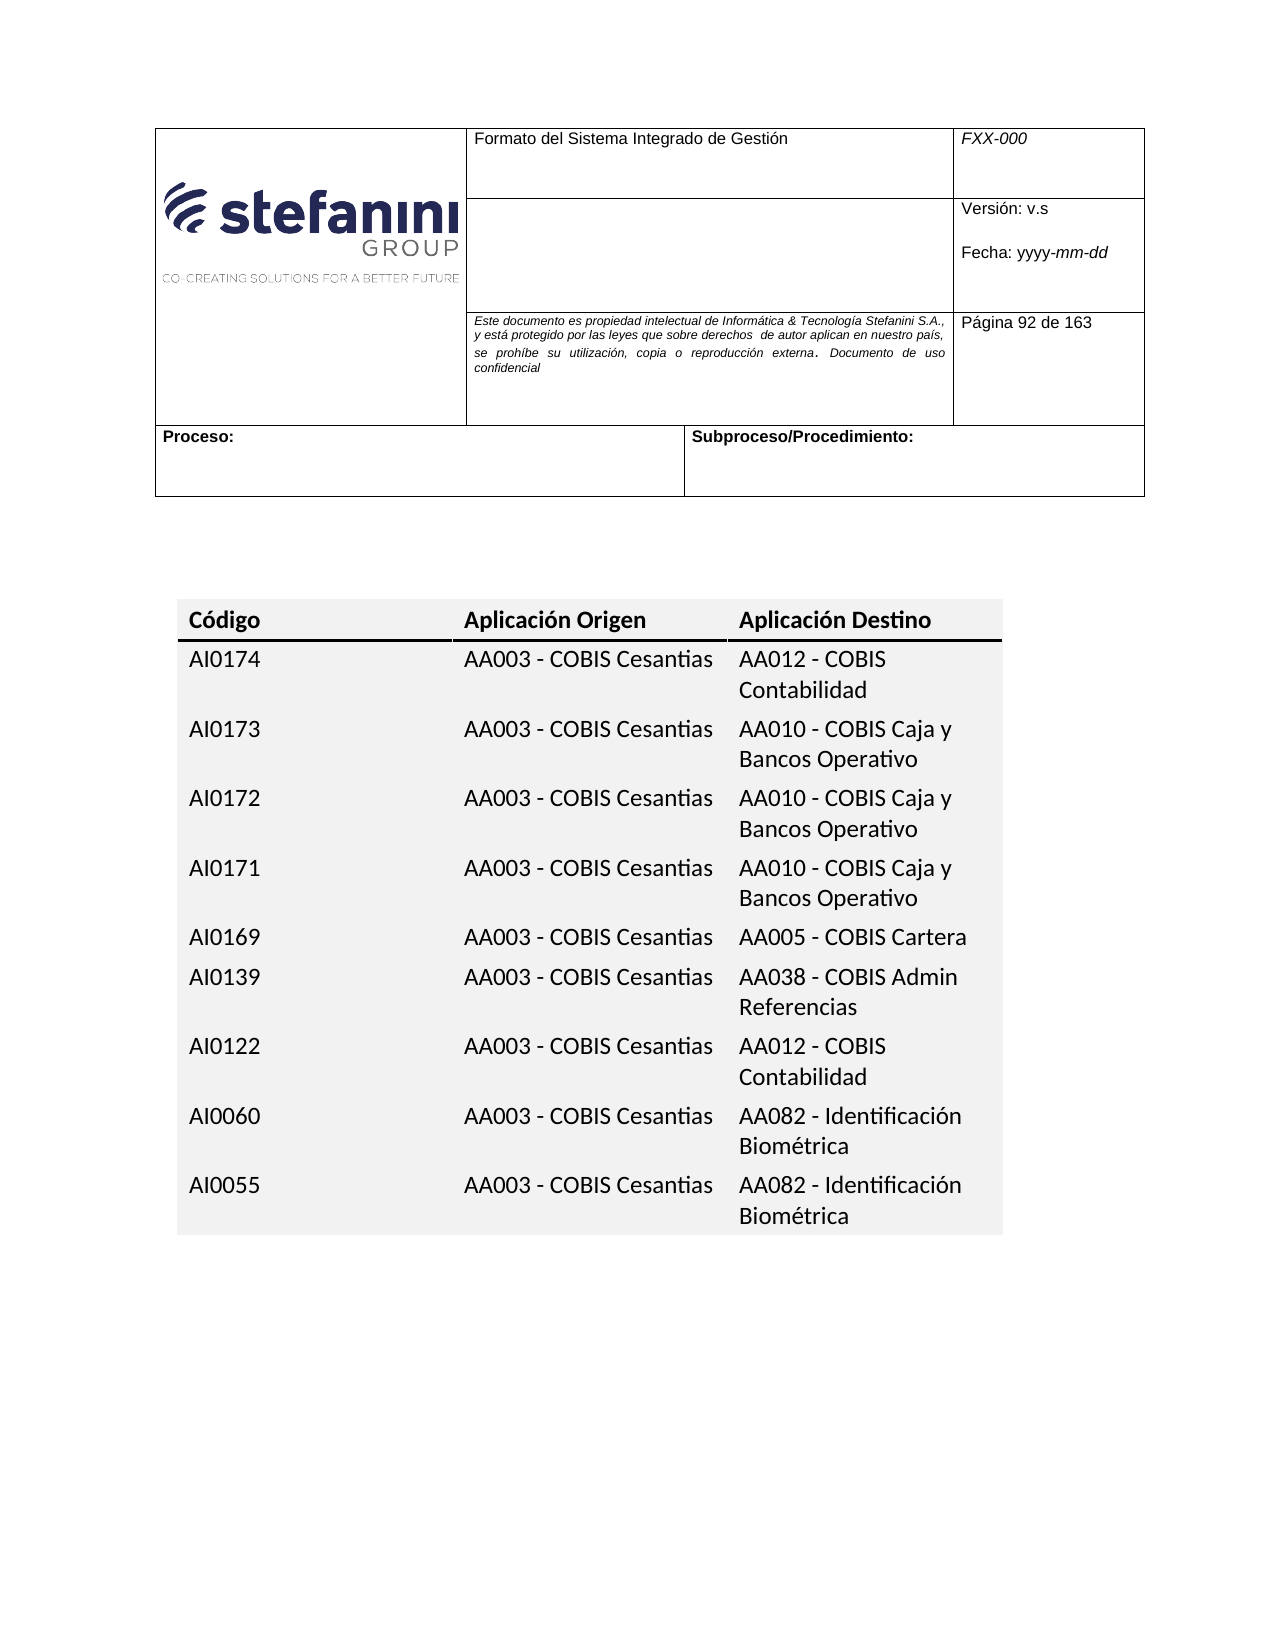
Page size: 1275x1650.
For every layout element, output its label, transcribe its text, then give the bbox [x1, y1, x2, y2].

table_cell AA010 - COBIS Caja y Bancos Operativo [728, 709, 1002, 778]
table_header Aplicación Origen [453, 600, 727, 638]
table_cell AA082 - Identificación Biométrica [728, 1166, 1002, 1234]
table_cell AA003 - COBIS Cesantias [453, 779, 727, 847]
table_cell AA082 - Identificación Biométrica [728, 1096, 1002, 1164]
table_cell AA012 - COBIS Contabilidad [728, 1026, 1002, 1095]
table_cell AA003 - COBIS Cesantias [453, 709, 727, 778]
table_header Código [178, 600, 452, 638]
table_cell AI0173 [178, 709, 452, 778]
table_cell AA003 - COBIS Cesantias [453, 957, 727, 1025]
table_header Aplicación Destino [728, 600, 1002, 638]
table_cell AA005 - COBIS Cartera [728, 918, 1002, 956]
table_cell AI0060 [178, 1096, 452, 1164]
table_cell AI0171 [178, 848, 452, 917]
table_cell AI0172 [178, 779, 452, 847]
table_cell AA003 - COBIS Cesantias [453, 1166, 727, 1234]
table_cell AA003 - COBIS Cesantias [453, 848, 727, 917]
table_cell AA003 - COBIS Cesantias [453, 918, 727, 956]
table_cell AI0122 [178, 1026, 452, 1095]
table_cell AA038 - COBIS Admin Referencias [728, 957, 1002, 1025]
table_cell AI0174 [178, 642, 452, 708]
table_cell AI0169 [178, 918, 452, 956]
table_cell AA010 - COBIS Caja y Bancos Operativo [728, 848, 1002, 917]
picture [162, 182, 460, 286]
table_cell AA003 - COBIS Cesantias [453, 1026, 727, 1095]
table_cell AA003 - COBIS Cesantias [453, 1096, 727, 1164]
table_cell AA010 - COBIS Caja y Bancos Operativo [728, 779, 1002, 847]
table_cell AI0139 [178, 957, 452, 1025]
table_cell AA012 - COBIS Contabilidad [728, 642, 1002, 708]
table_cell AI0055 [178, 1166, 452, 1234]
table_cell AA003 - COBIS Cesantias [453, 642, 727, 708]
